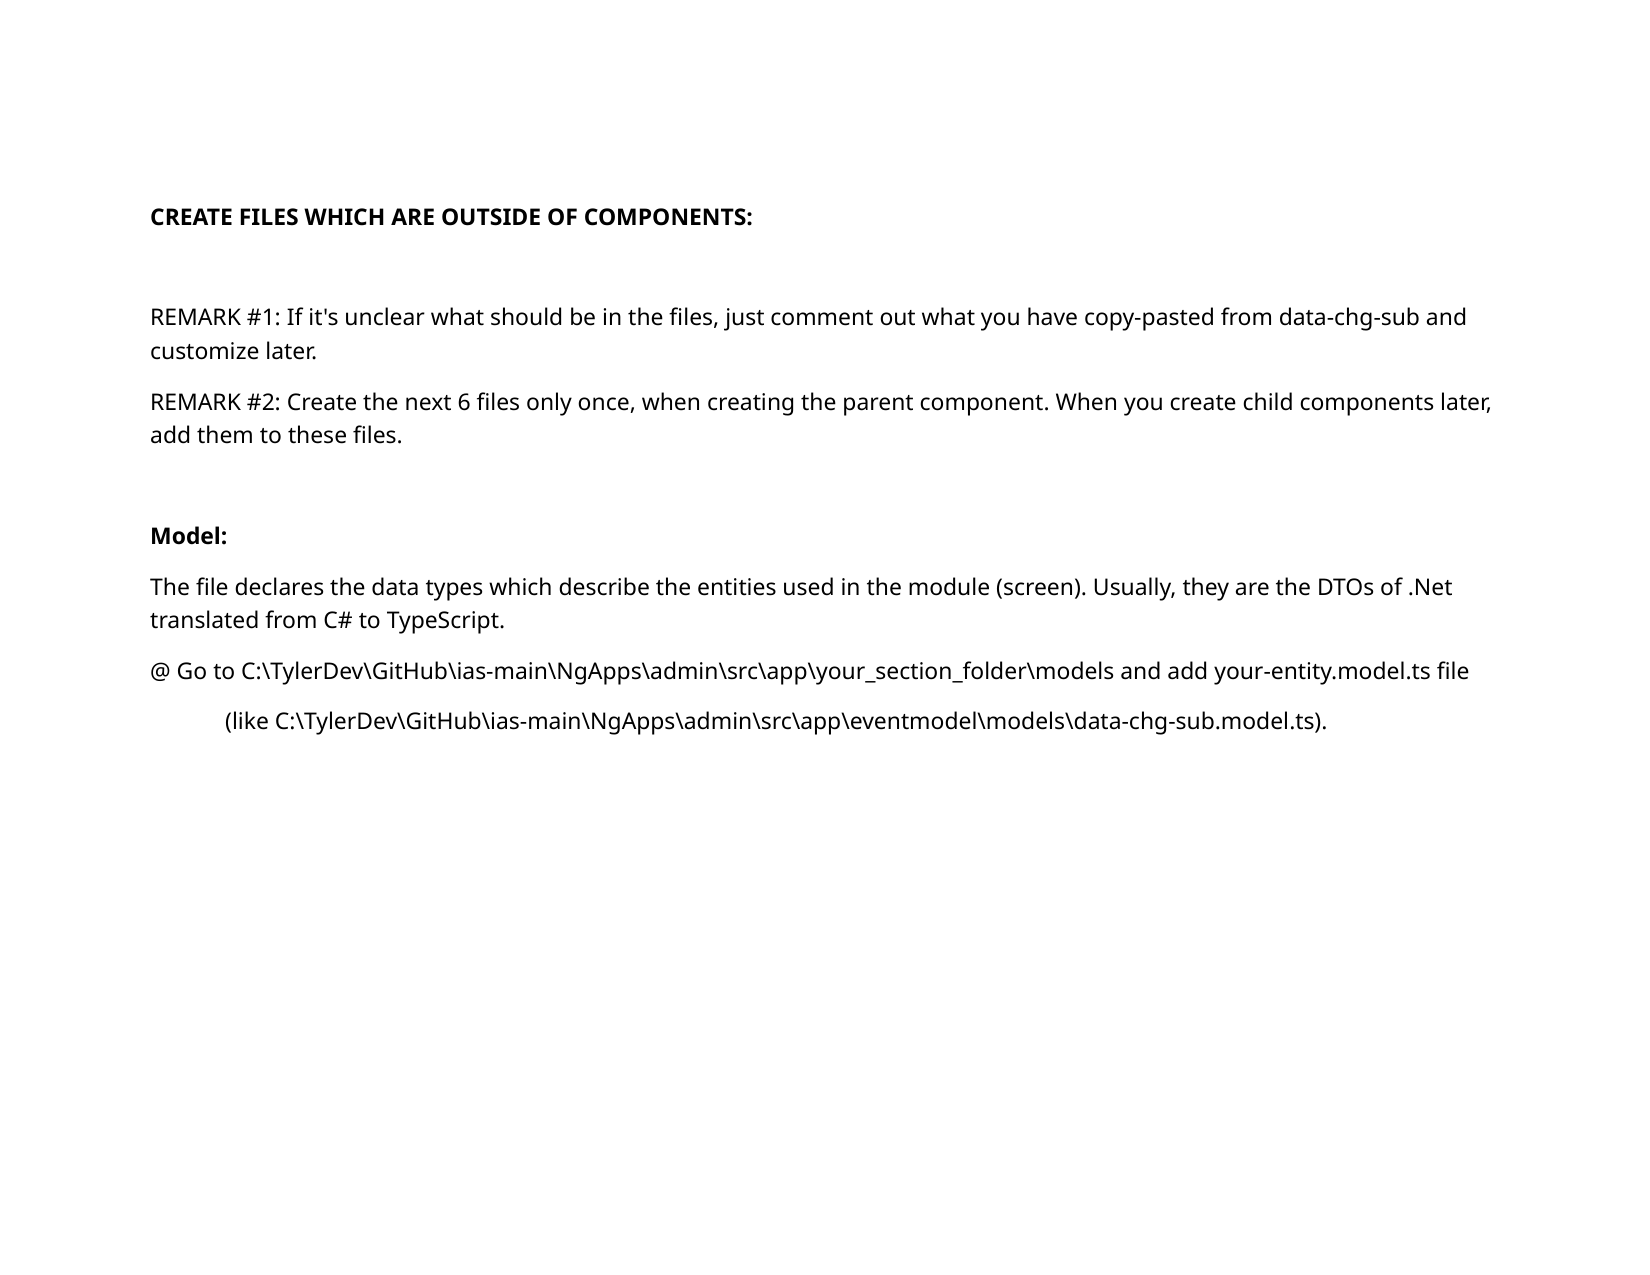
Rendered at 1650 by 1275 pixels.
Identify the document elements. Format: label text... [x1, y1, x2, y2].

text REMARK #2: Create the next 6 files only once, when creating the parent component. When you create child components later, add them to these files. [150, 385, 1500, 450]
text CREATE FILES WHICH ARE OUTSIDE OF COMPONENTS: [150, 200, 1500, 232]
text (like C:\TylerDev\GitHub\ias-main\NgApps\admin\src\app\eventmodel\models\data-chg-sub.model.ts). [150, 705, 1500, 736]
text @ Go to C:\TylerDev\GitHub\ias-main\NgApps\admin\src\app\your_section_folder\models and add your-entity.model.ts file [150, 654, 1500, 686]
text REMARK #1: If it's unclear what should be in the files, just comment out what you have copy-pasted from data-chg-sub and customize later. [150, 301, 1500, 366]
text The file declares the data types which describe the entities used in the module (screen). Usually, they are the DTOs of .Net translated from C# to TypeScript. [150, 570, 1500, 635]
text Model: [150, 520, 1500, 551]
